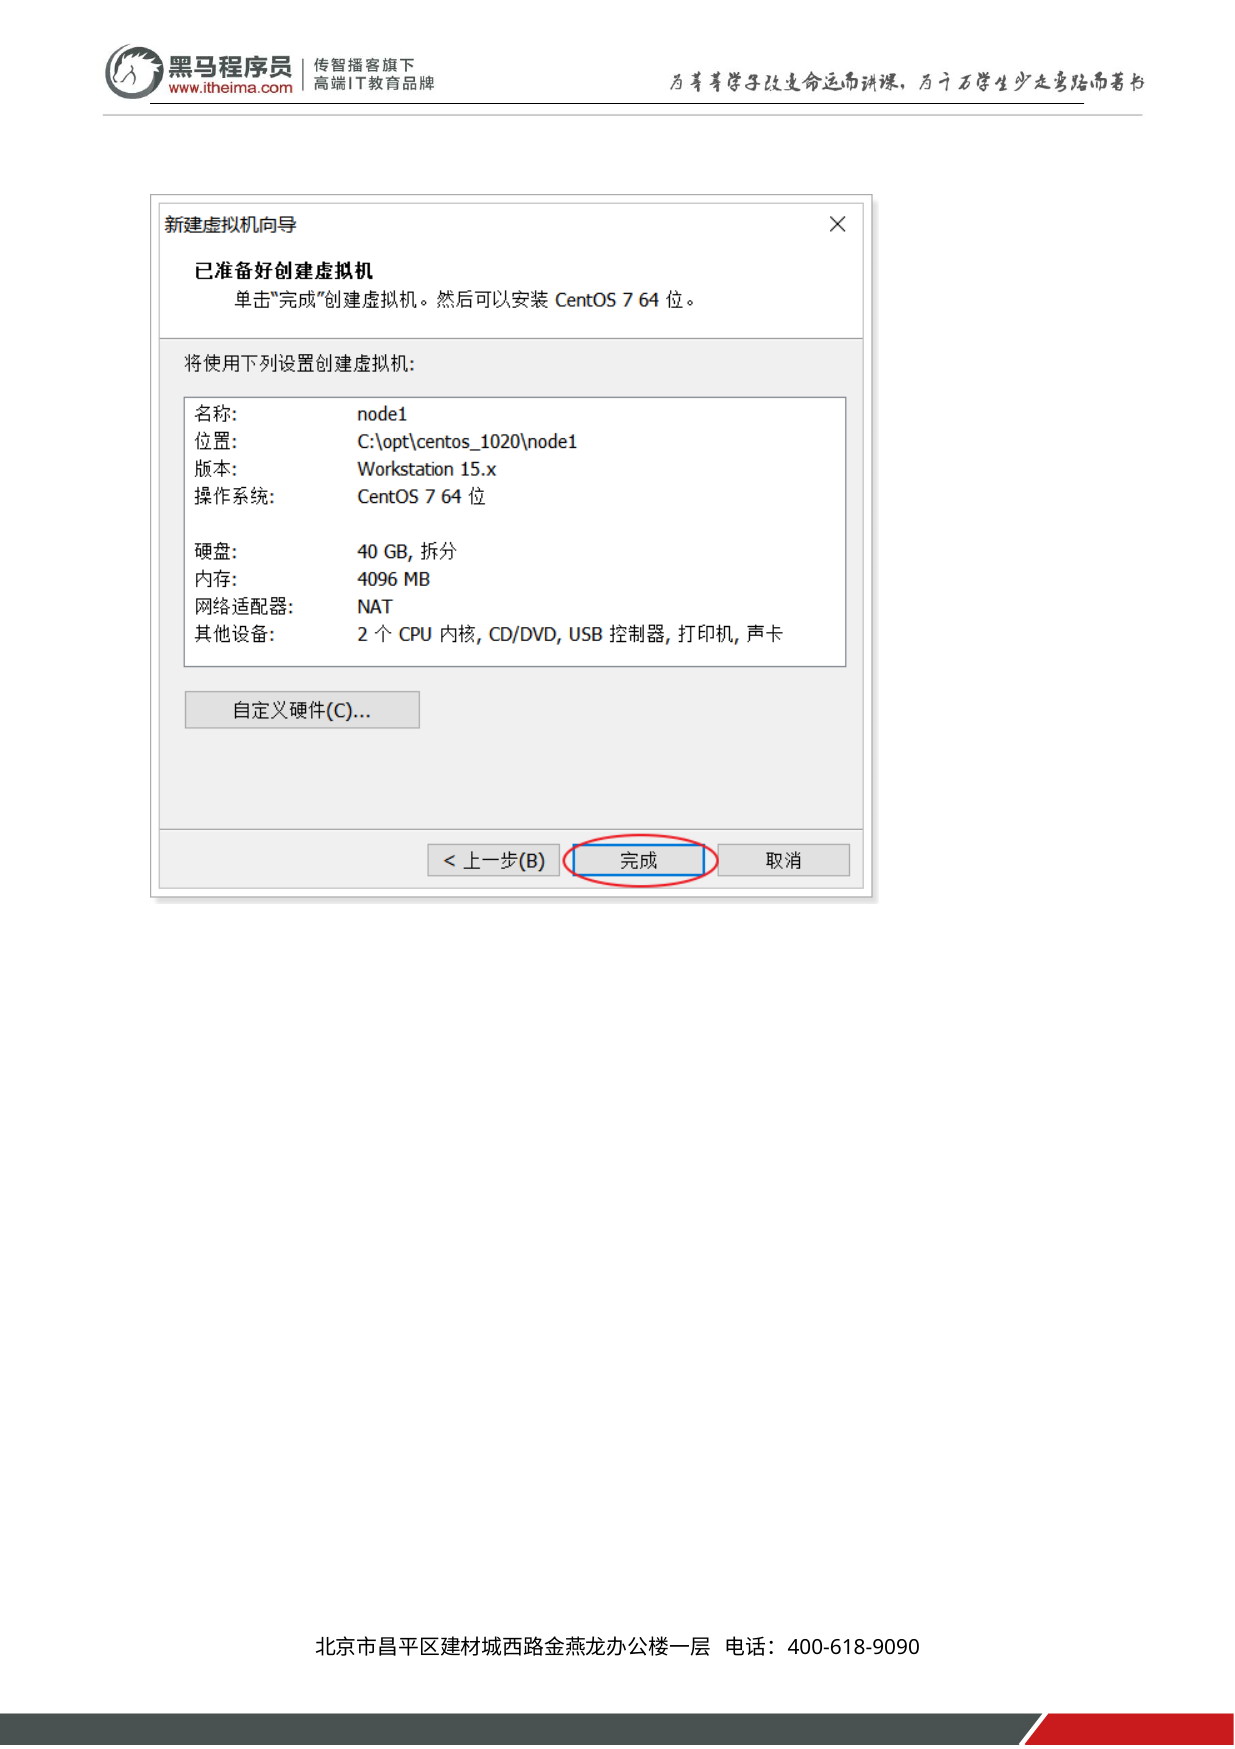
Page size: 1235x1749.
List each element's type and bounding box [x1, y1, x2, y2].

picture [0, 0, 1235, 123]
picture [0, 1654, 1234, 1745]
picture [150, 194, 879, 904]
